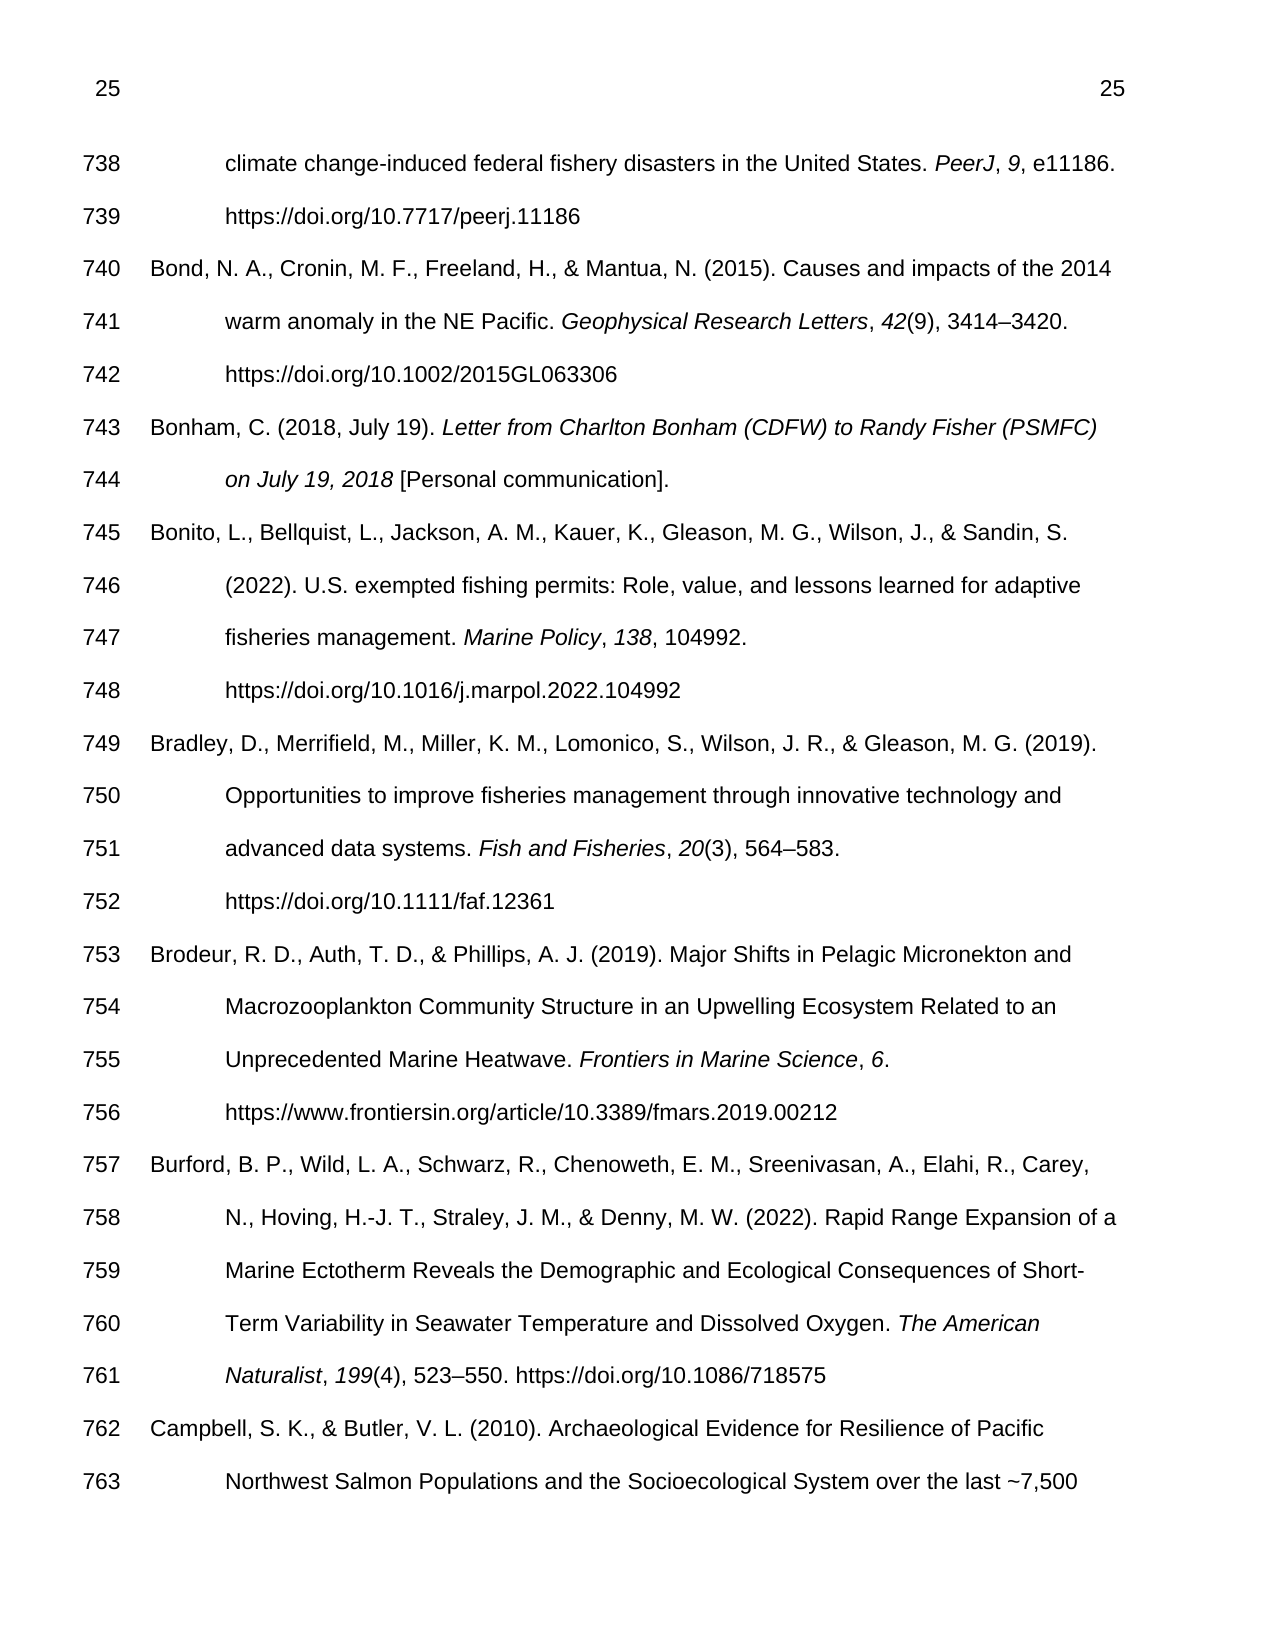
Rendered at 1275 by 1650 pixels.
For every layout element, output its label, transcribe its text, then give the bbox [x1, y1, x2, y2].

text Bond, N. A., Cronin, M. F., Freeland, H., & Mantua, N. (2015). Causes and impacts of the 2014 warm anomaly in the NE Pacific. Geophysical Research Letters, 42(9), 3414–3420. https://doi.org/10.1002/2015GL063306 [150, 255, 1125, 387]
text Brodeur, R. D., Auth, T. D., & Phillips, A. J. (2019). Major Shifts in Pelagic Micronekton and Macrozooplankton Community Structure in an Upwelling Ecosystem Related to an Unprecedented Marine Heatwave. Frontiers in Marine Science, 6. https://www.frontiersin.org/article/10.3389/fmars.2019.00212 [150, 941, 1125, 1125]
text Bonito, L., Bellquist, L., Jackson, A. M., Kauer, K., Gleason, M. G., Wilson, J., & Sandin, S. (2022). U.S. exempted fishing permits: Role, value, and lessons learned for adaptive fisheries management. Marine Policy, 138, 104992. https://doi.org/10.1016/j.marpol.2022.104992 [150, 519, 1125, 703]
text Bonham, C. (2018, July 19). Letter from Charlton Bonham (CDFW) to Randy Fisher (PSMFC) on July 19, 2018 [Personal communication]. [150, 413, 1125, 493]
text Burford, B. P., Wild, L. A., Schwarz, R., Chenoweth, E. M., Sreenivasan, A., Elahi, R., Carey, N., Hoving, H.-J. T., Straley, J. M., & Denny, M. W. (2022). Rapid Range Expansion of a Marine Ectotherm Reveals the Demographic and Ecological Consequences of Short-Term Variability in Seawater Temperature and Dissolved Oxygen. The American Naturalist, 199(4), 523–550. https://doi.org/10.1086/718575 [150, 1151, 1125, 1389]
text Bradley, D., Merrifield, M., Miller, K. M., Lomonico, S., Wilson, J. R., & Gleason, M. G. (2019). Opportunities to improve fisheries management through innovative technology and advanced data systems. Fish and Fisheries, 20(3), 564–583. https://doi.org/10.1111/faf.12361 [150, 730, 1125, 914]
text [150, 1415, 1125, 1494]
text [150, 150, 1125, 229]
